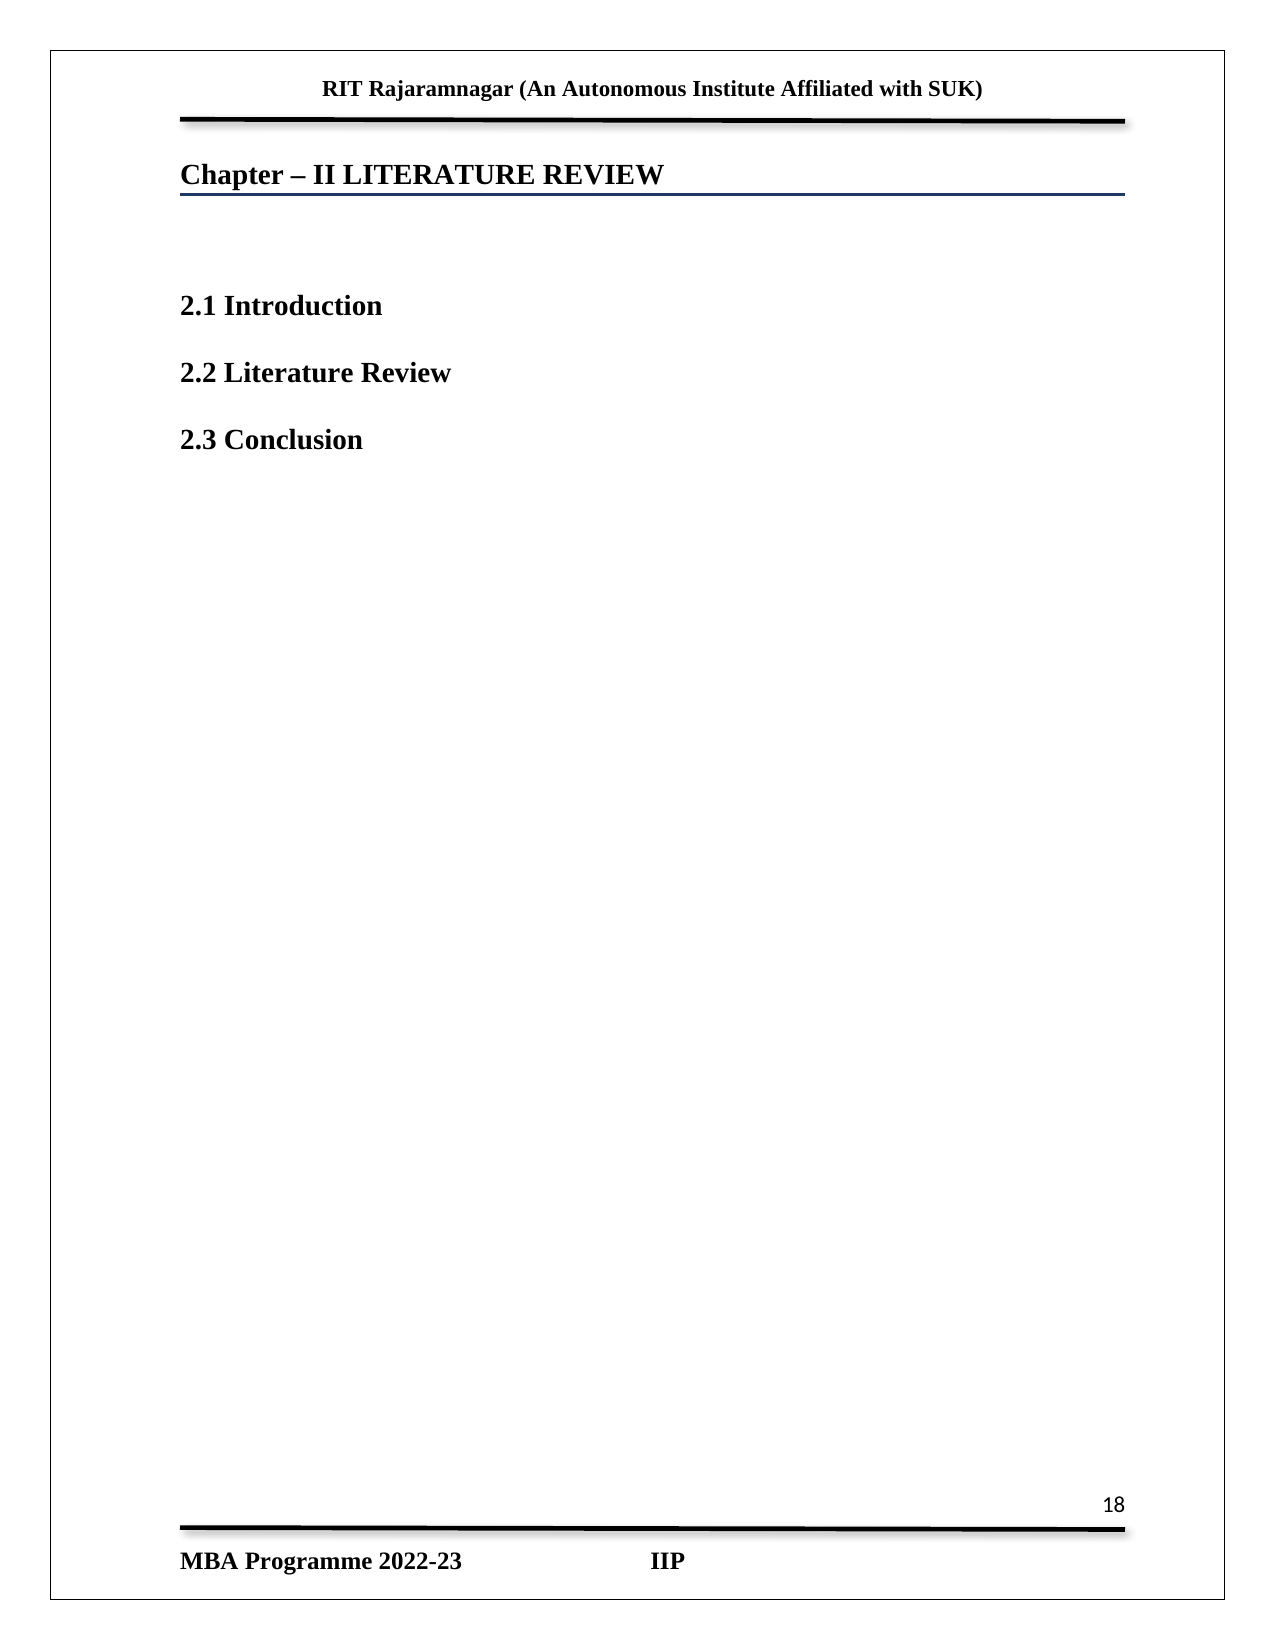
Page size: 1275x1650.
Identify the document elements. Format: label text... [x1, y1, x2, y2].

text 2.3 Conclusion [180, 422, 1125, 456]
text 2.2 Literature Review [180, 355, 1125, 389]
subtitle Chapter – II LITERATURE REVIEW [180, 157, 1125, 193]
text 2.1 Introduction [180, 288, 1125, 322]
